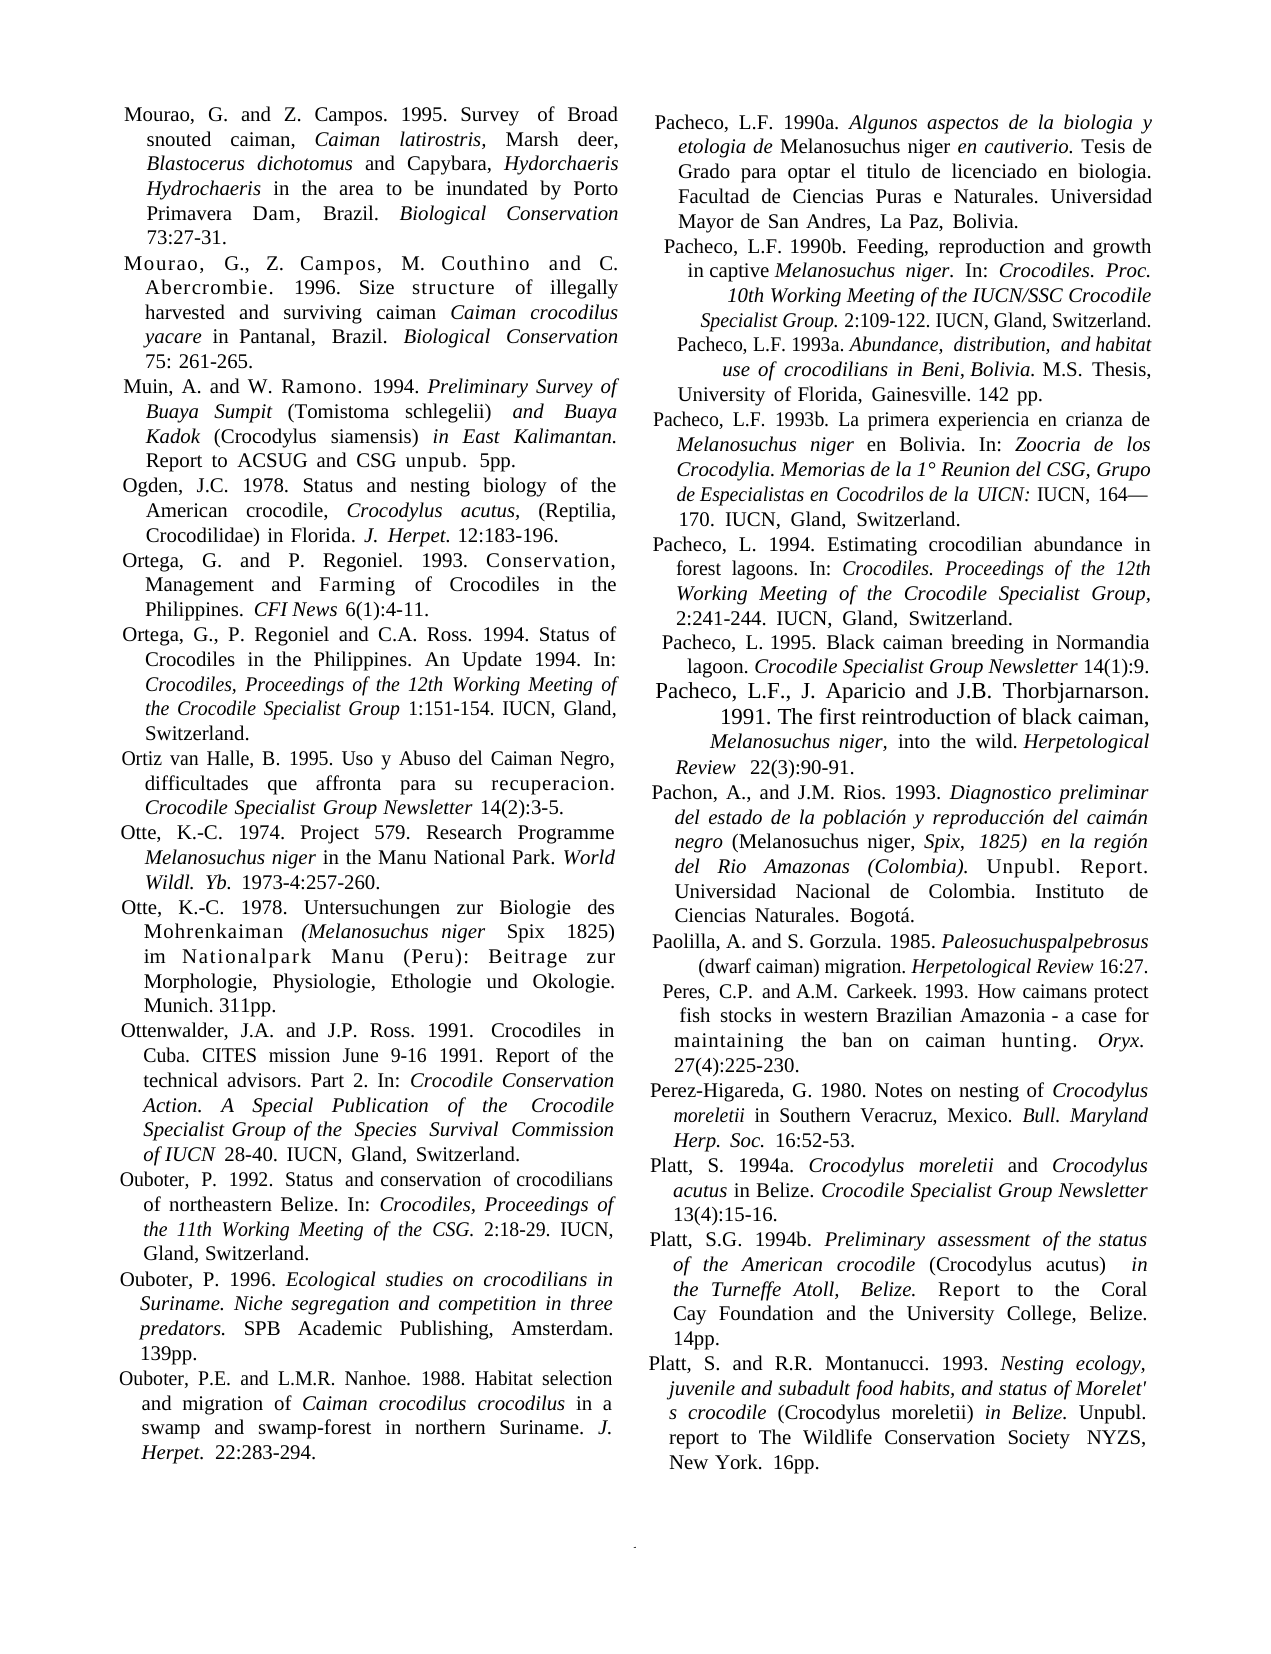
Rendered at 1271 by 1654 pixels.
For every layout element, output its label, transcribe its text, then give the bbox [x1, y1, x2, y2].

text 27(4):225-230. [674, 1053, 1177, 1077]
text Perez-Higareda, G. 1980. Notes on nesting of Crocodylus moreletii in Southern Veracruz, Mexico. Bull. Maryland Herp. Soc. 16:52-53. [650, 1078, 1148, 1152]
text Ottenwalder, J.A. and J.P. Ross. 1991. Crocodiles in Cuba. CITES mission June 9-16 1991. Report of the technical advisors. Part 2. In: Crocodile Conservation Action. A Special Publication of the Crocodile Specialist Group of the Species Survival Commission of IUCN 28-40. IUCN, Gland, Switzerland. [121, 1018, 614, 1166]
text Ortiz van Halle, B. 1995. Uso y Abuso del Caiman Negro, difficultades que affronta para su recuperacion. Crocodile Specialist Group Newsletter 14(2):3-5. [121, 746, 615, 819]
text Muin, A. and W. Ramono. 1994. Preliminary Survey of Buaya Sumpit (Tomistoma schlegelii) and Buaya Kadok (Crocodylus siamensis) in East Kalimantan. Report to ACSUG and CSG unpub. 5pp. [123, 374, 617, 472]
text Platt, S.G. 1994b. Preliminary assessment of the status of the American crocodile (Crocodylus acutus) in the Turneffe Atoll, Belize. Report to the Coral Cay Foundation and the University College, Belize. 14pp. [649, 1227, 1147, 1350]
text Ouboter, P. 1992. Status and conservation of crocodilians of northeastern Belize. In: Crocodiles, Proceedings of the 11th Working Meeting of the CSG. 2:18-29. IUCN, Gland, Switzerland. [119, 1167, 613, 1265]
text Paolilla, A. and S. Gorzula. 1985. Paleosuchuspalpebrosus (dwarf caiman) migration. Herpetological Review 16:27. Peres, C.P. and A.M. Carkeek. 1993. How caimans protect fish stocks in western Brazilian Amazonia - a case for [650, 929, 1148, 1027]
text Ouboter, P.E. and L.M.R. Nanhoe. 1988. Habitat selection and migration of Caiman crocodilus crocodilus in a swamp and swamp-forest in northern Suriname. J. Herpet. 22:283-294. [119, 1366, 612, 1464]
text Platt, S. 1994a. Crocodylus moreletii and Crocodylus acutus in Belize. Crocodile Specialist Group Newsletter 13(4):15-16. [650, 1153, 1148, 1226]
text Ouboter, P. 1996. Ecological studies on crocodilians in Suriname. Niche segregation and competition in three predators. SPB Academic Publishing, Amsterdam. 139pp. [119, 1267, 613, 1365]
text Mourao, G., Z. Campos, M. Couthino and C. Abercrombie. 1996. Size structure of illegally harvested and surviving caiman Caiman crocodilus yacare in Pantanal, Brazil. Biological Conservation 75: 261-265. [123, 250, 618, 373]
text Pacheco, L.F. 1990a. Algunos aspectos de la biologia y etologia de Melanosuchus niger en cautiverio. Tesis de Grado para optar el titulo de licenciado en biologia. Facultad de Ciencias Puras e Naturales. Universidad Mayor de San Andres, La Paz, Bolivia. [654, 110, 1152, 233]
text Ortega, G., P. Regoniel and C.A. Ross. 1994. Status of Crocodiles in the Philippines. An Update 1994. In: Crocodiles, Proceedings of the 12th Working Meeting of the Crocodile Specialist Group 1:151-154. IUCN, Gland, Switzerland. [122, 622, 616, 745]
text Otte, K.-C. 1974. Project 579. Research Programme Melanosuchus niger in the Manu National Park. World Wildl. Yb. 1973-4:257-260. [120, 820, 615, 894]
text 170. IUCN, Gland, Switzerland. [678, 507, 1177, 531]
text Ogden, J.C. 1978. Status and nesting biology of the American crocodile, Crocodylus acutus, (Reptilia, Crocodilidae) in Florida. J. Herpet. 12:183-196. [122, 473, 616, 547]
text Mourao, G. and Z. Campos. 1995. Survey of Broad snouted caiman, Caiman latirostris, Marsh deer, Blastocerus dichotomus and Capybara, Hydorchaeris Hydrochaeris in the area to be inundated by Porto Primavera Dam, Brazil. Biological Conservation 73:27-31. [124, 102, 618, 249]
text maintaining the ban on caiman hunting. Oryx. [674, 1028, 1177, 1052]
text Pacheco, L. 1994. Estimating crocodilian abundance in forest lagoons. In: Crocodiles. Proceedings of the 12th Working Meeting of the Crocodile Specialist Group, 2:241-244. IUCN, Gland, Switzerland. [652, 532, 1151, 630]
text Pacheco, L.F. 1990b. Feeding, reproduction and growth in captive Melanosuchus niger. In: Crocodiles. Proc. 10th Working Meeting of the IUCN/SSC Crocodile Specialist Group. 2:109-122. IUCN, Gland, Switzerland. Pacheco, L.F. 1993a. Abundance, distribution, and habitat use of crocodilians in Beni, Bolivia. M.S. Thesis, [653, 234, 1151, 381]
text Review 22(3):90-91. [675, 755, 1177, 779]
text Pacheco, L.F. 1993b. La primera experiencia en crianza de Melanosuchus niger en Bolivia. In: Zoocria de los Crocodylia. Memorias de la 1° Reunion del CSG, Grupo de Especialistas en Cocodrilos de la UICN: IUCN, 164— [653, 407, 1151, 506]
text University of Florida, Gainesville. 142 pp. [677, 382, 1177, 406]
text Ortega, G. and P. Regoniel. 1993. Conservation, Management and Farming of Crocodiles in the Philippines. CFI News 6(1):4-11. [122, 548, 616, 621]
text Pacheco, L. 1995. Black caiman breeding in Normandia lagoon. Crocodile Specialist Group Newsletter 14(1):9. Pacheco, L.F., J. Aparicio and J.B. Thorbjarnarson. 1991. The first reintroduction of black caiman, Melanosuchus niger, into the wild. Herpetological [651, 631, 1149, 753]
text Platt, S. and R.R. Montanucci. 1993. Nesting ecology, juvenile and subadult food habits, and status of Morelet' s crocodile (Crocodylus moreletii) in Belize. Unpubl. report to The Wildlife Conservation Society NYZS, New York. 16pp. [648, 1351, 1146, 1474]
text Pachon, A., and J.M. Rios. 1993. Diagnostico preliminar del estado de la población y reproducción del caimán negro (Melanosuchus niger, Spix, 1825) en la región del Rio Amazonas (Colombia). Unpubl. Report. Universidad Nacional de Colombia. Instituto de Ciencias Naturales. Bogotá. [651, 780, 1148, 927]
text Otte, K.-C. 1978. Untersuchungen zur Biologie des Mohrenkaiman (Melanosuchus niger Spix 1825) im Nationalpark Manu (Peru): Beitrage zur Morphologie, Physiologie, Ethologie und Okologie. Munich. 311pp. [121, 894, 615, 1017]
